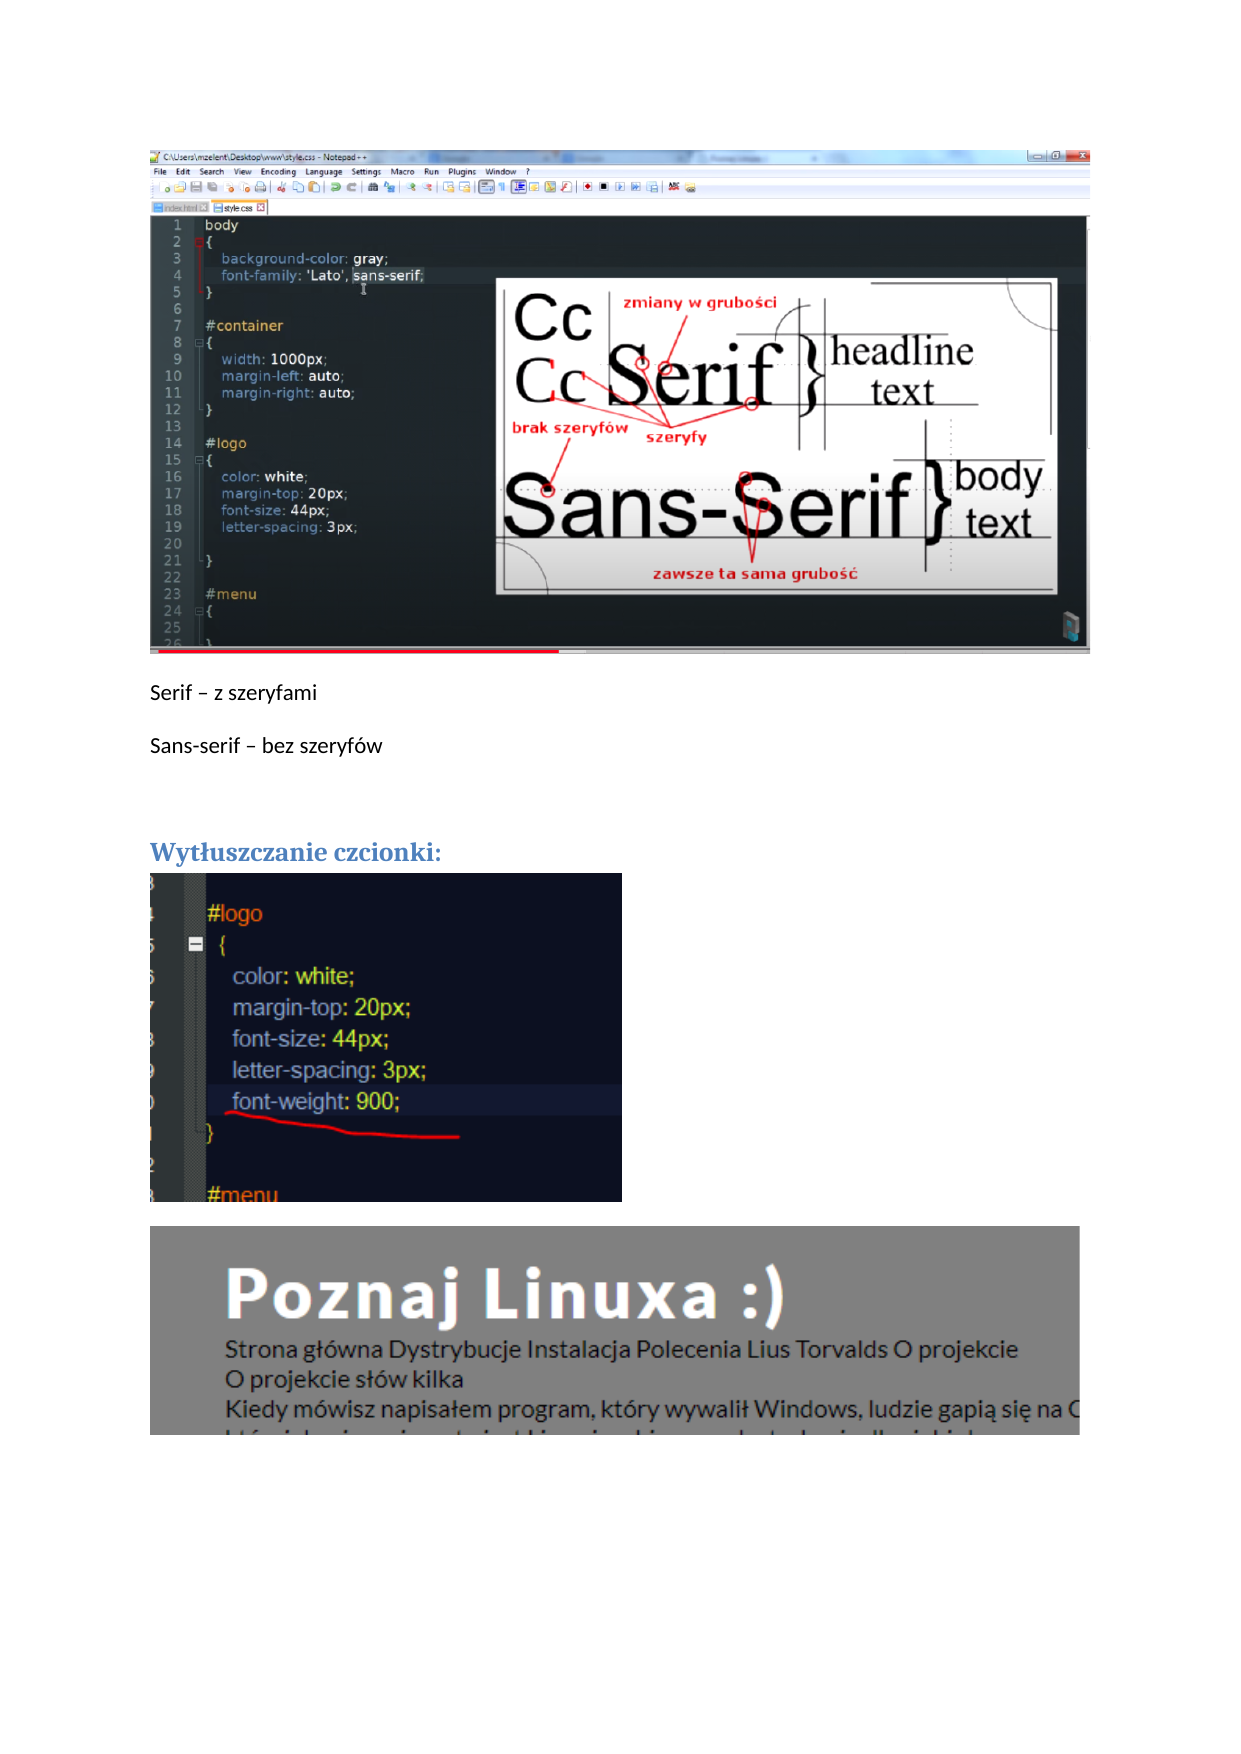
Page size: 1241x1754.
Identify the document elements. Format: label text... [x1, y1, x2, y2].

picture [150, 1226, 1080, 1435]
picture [150, 873, 622, 1202]
picture [150, 150, 1091, 654]
text Serif – z szeryfami [150, 678, 1090, 706]
subtitle Wytłuszczanie czcionki: [150, 837, 1090, 869]
text Sans-serif – bez szeryfów [150, 731, 1090, 759]
